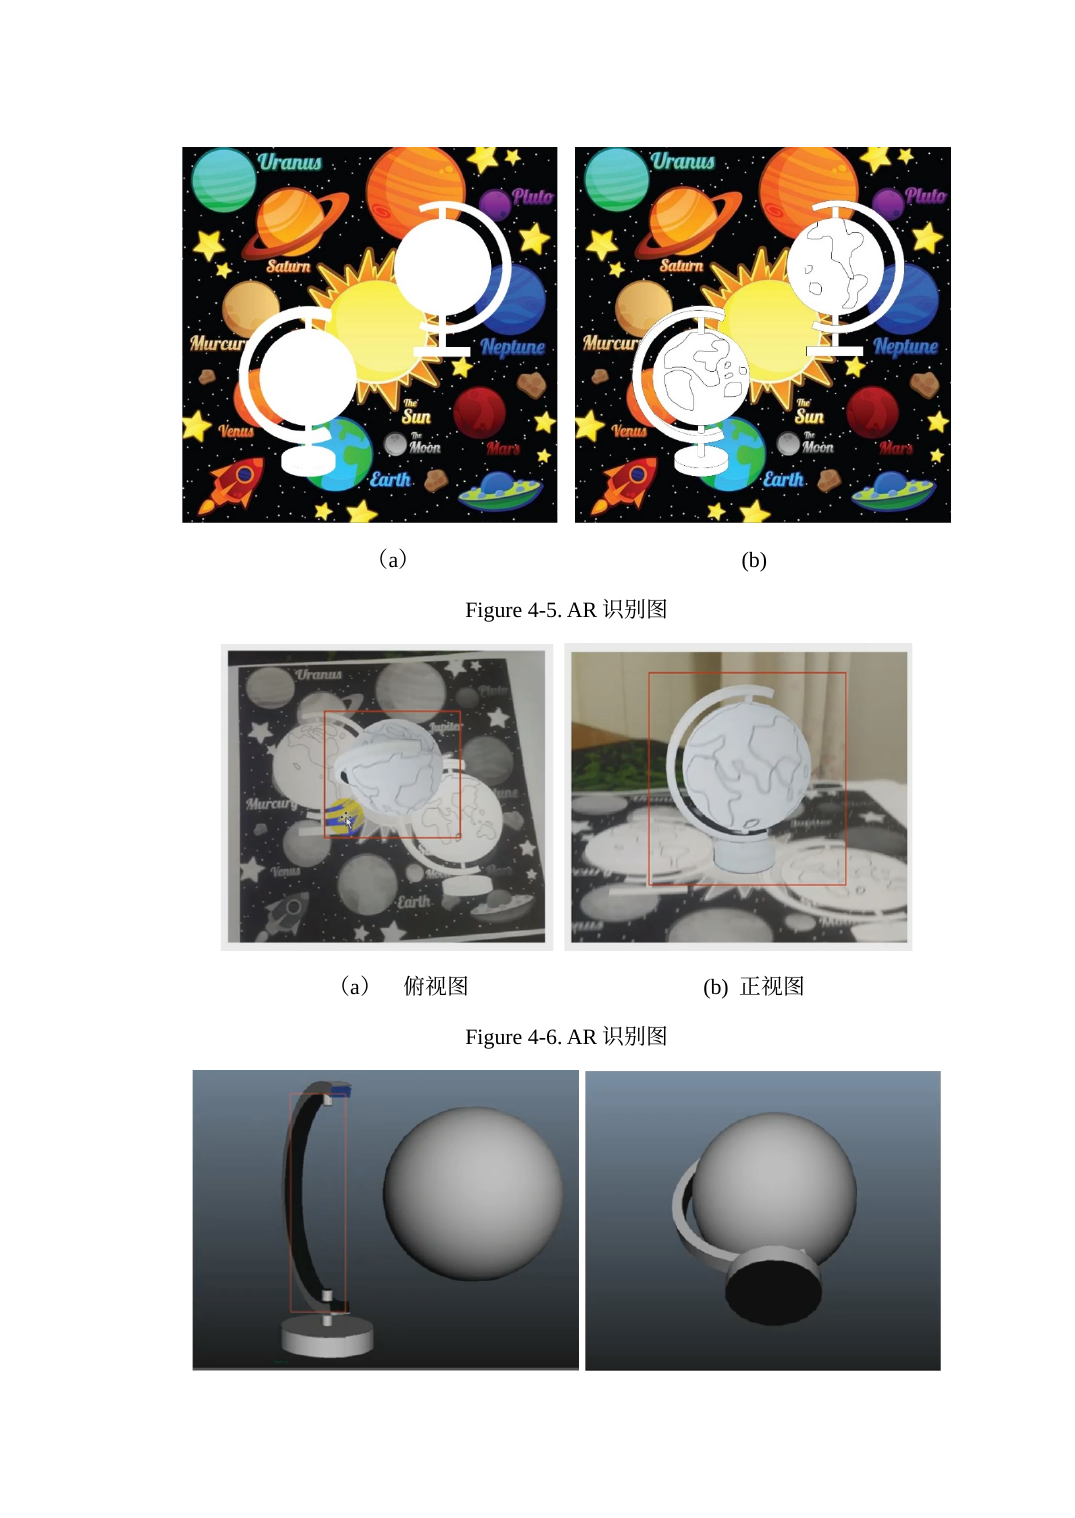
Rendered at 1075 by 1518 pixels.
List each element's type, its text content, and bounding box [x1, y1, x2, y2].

picture [564, 643, 913, 951]
text Figure 4-5. AR 识别图 [177, 592, 956, 624]
text Figure 4-6. AR 识别图 [177, 1019, 956, 1051]
picture [192, 1070, 579, 1371]
picture [220, 644, 554, 951]
text （a） 俯视图 (b) 正视图 [177, 969, 956, 1000]
picture [575, 147, 951, 523]
picture [182, 147, 558, 523]
picture [585, 1071, 941, 1371]
text （a） (b) [177, 542, 956, 573]
